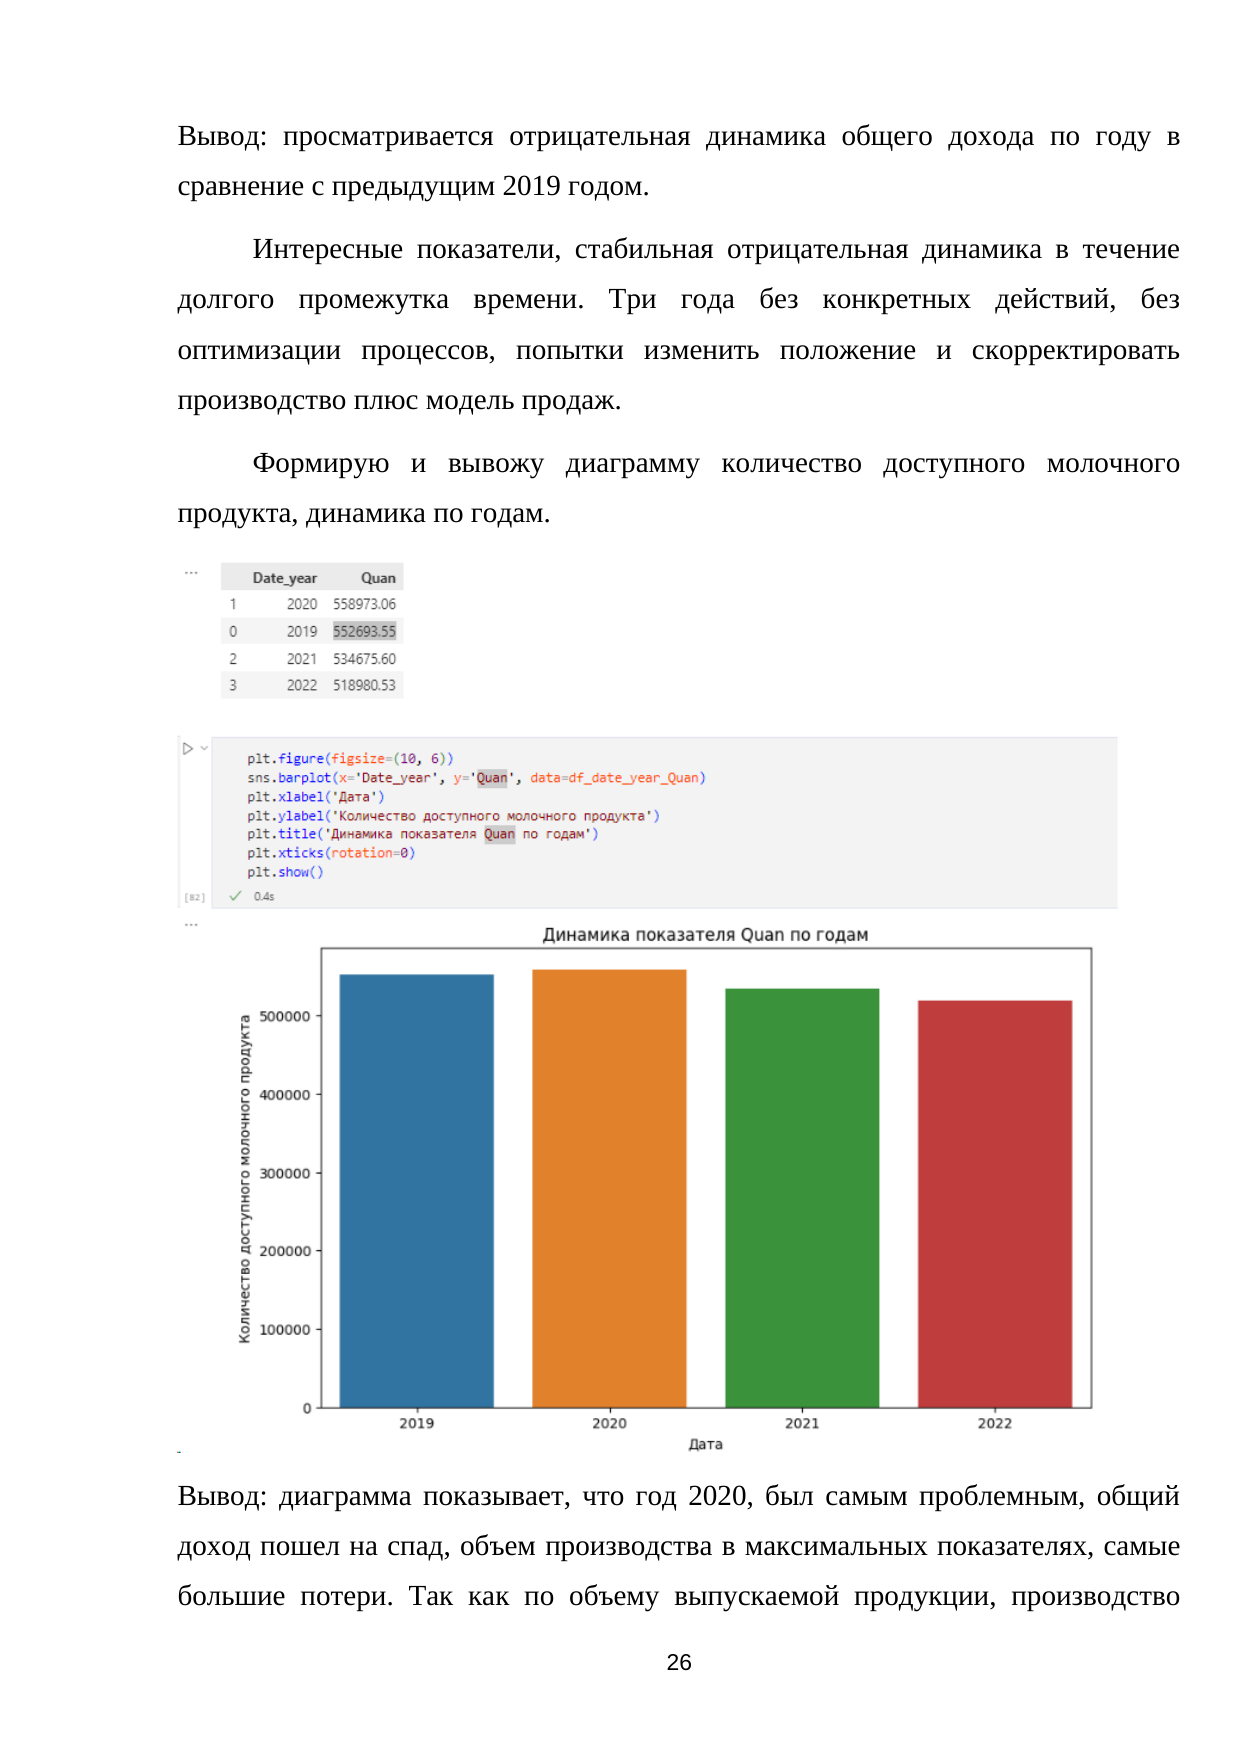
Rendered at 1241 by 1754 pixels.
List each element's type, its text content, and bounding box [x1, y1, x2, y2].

text Формирую и вывожу диаграмму количество доступного молочного продукта, динамика по годам. [177, 445, 1181, 529]
picture [177, 558, 1118, 1453]
text Интересные показатели, стабильная отрицательная динамика в течение долгого промежутка времени. Три года без конкретных действий, без оптимизации процессов, попытки изменить положение и скорректировать производство плюс модель продаж. [177, 231, 1181, 416]
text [177, 1478, 1181, 1612]
text Вывод: просматривается отрицательная динамика общего дохода по году в сравнение с предыдущим 2019 годом. [177, 118, 1181, 202]
